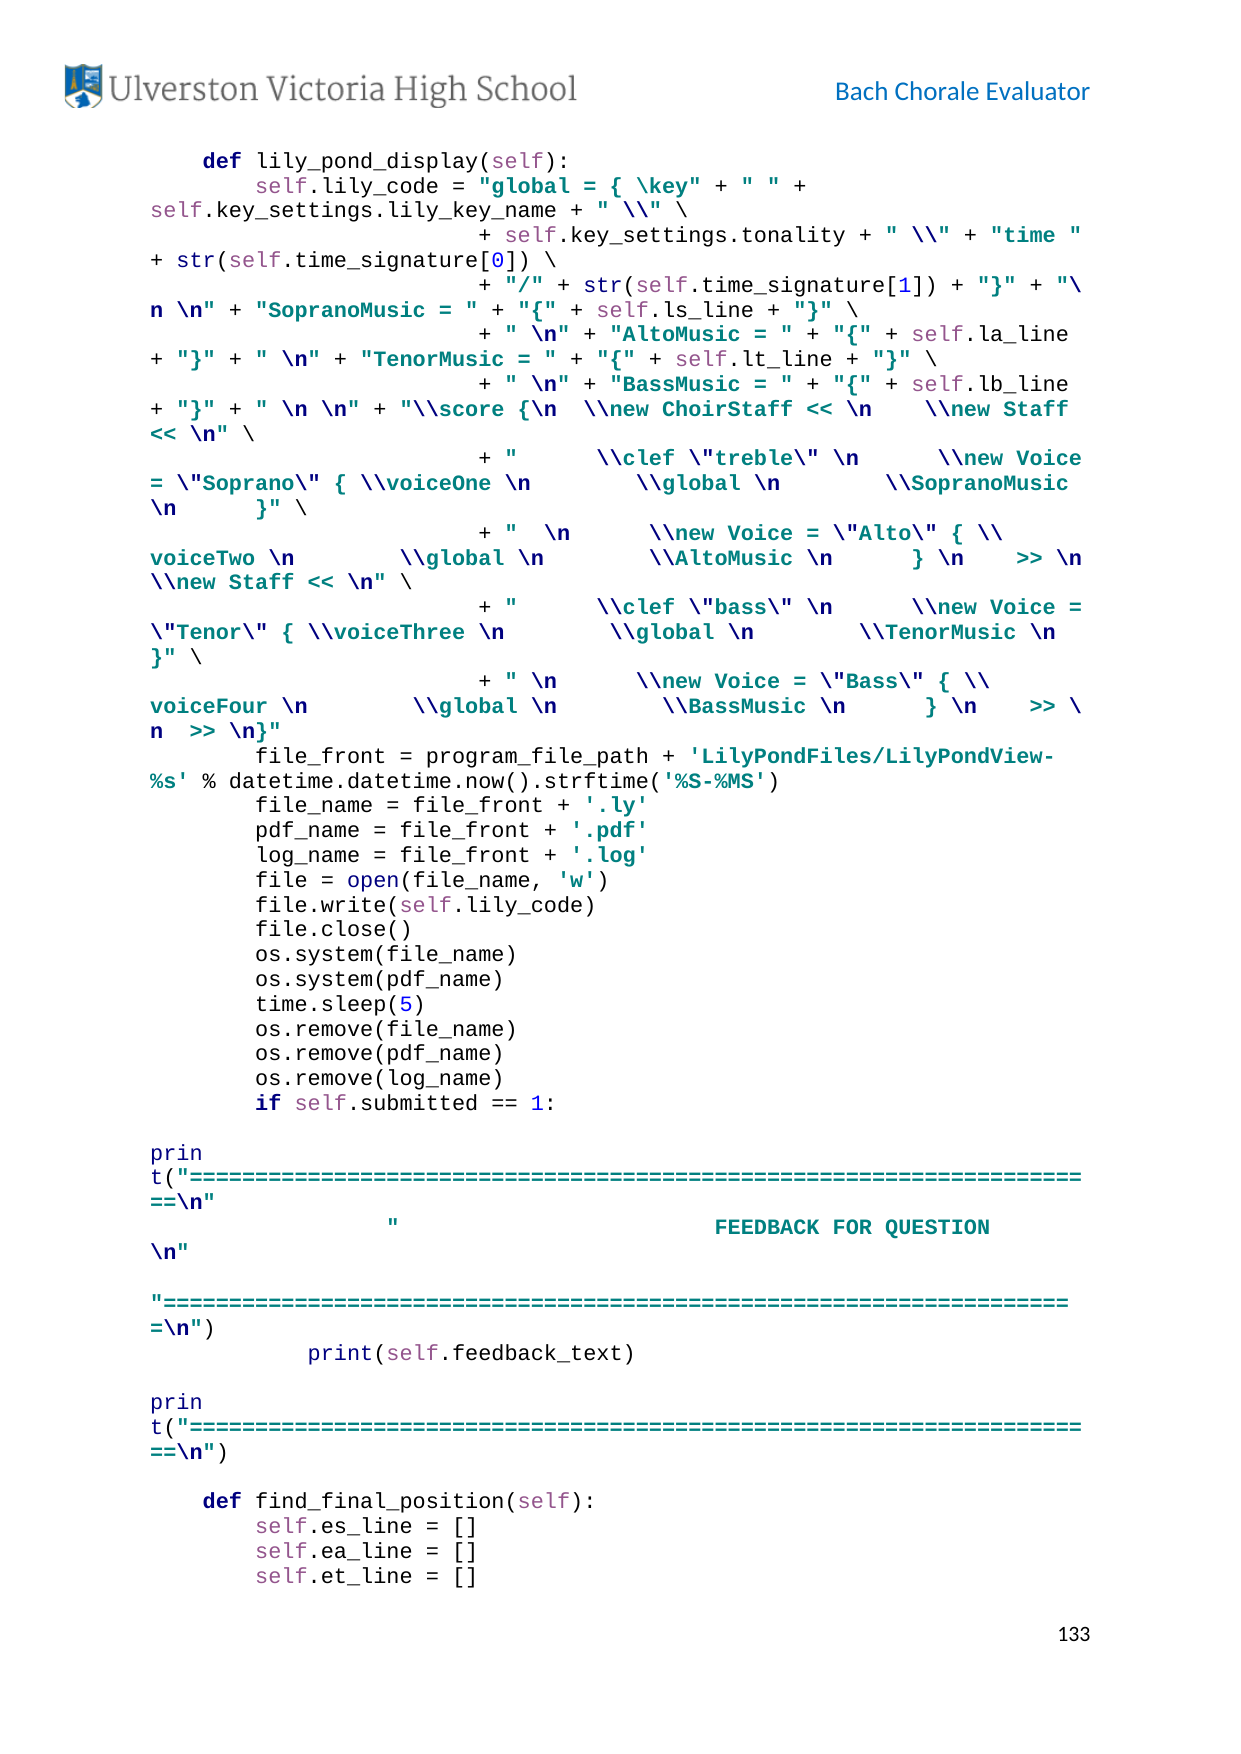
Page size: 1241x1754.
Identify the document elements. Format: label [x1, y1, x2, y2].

picture [64, 64, 579, 107]
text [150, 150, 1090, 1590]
